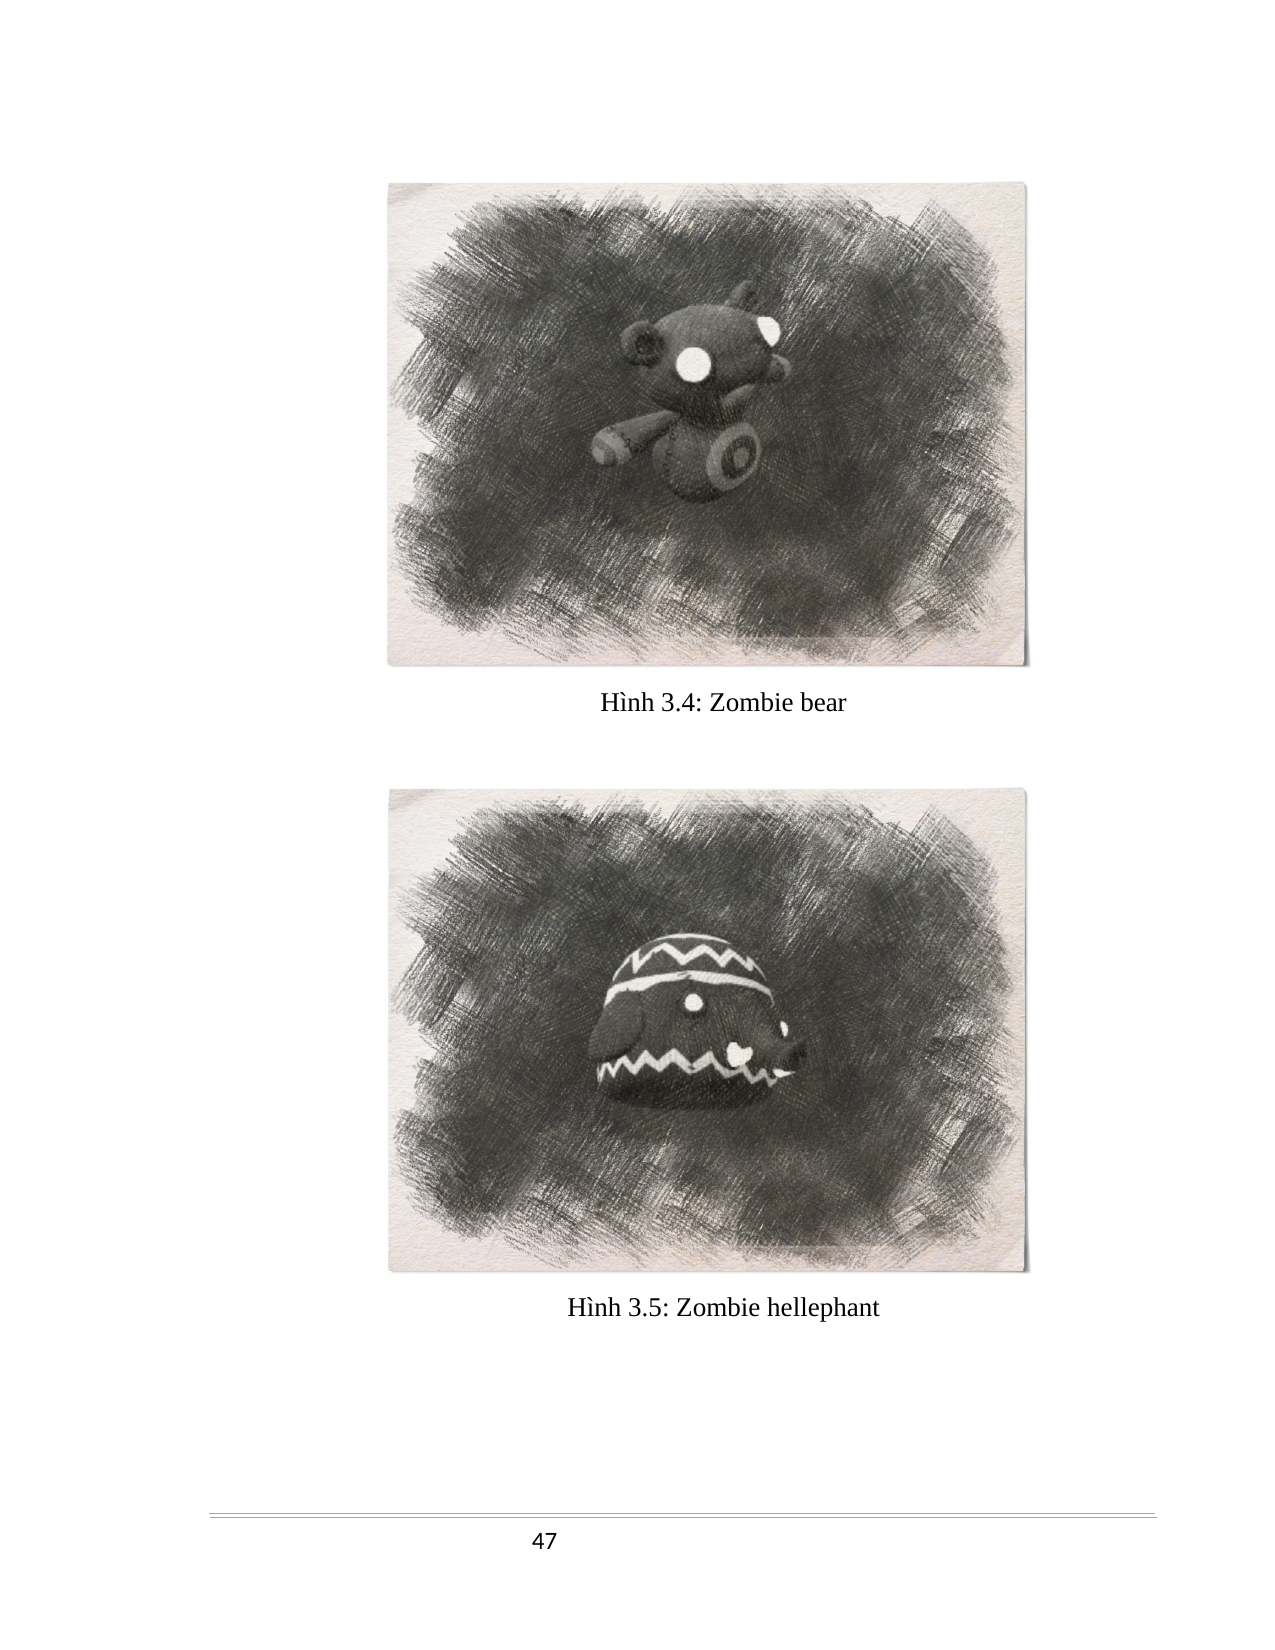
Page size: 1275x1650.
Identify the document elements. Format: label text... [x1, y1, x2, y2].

text Hình 3.4: Zombie bear [290, 686, 1157, 717]
text Hình 3.5: Zombie hellephant [290, 1291, 1157, 1323]
picture [378, 177, 1035, 669]
picture [379, 783, 1035, 1275]
